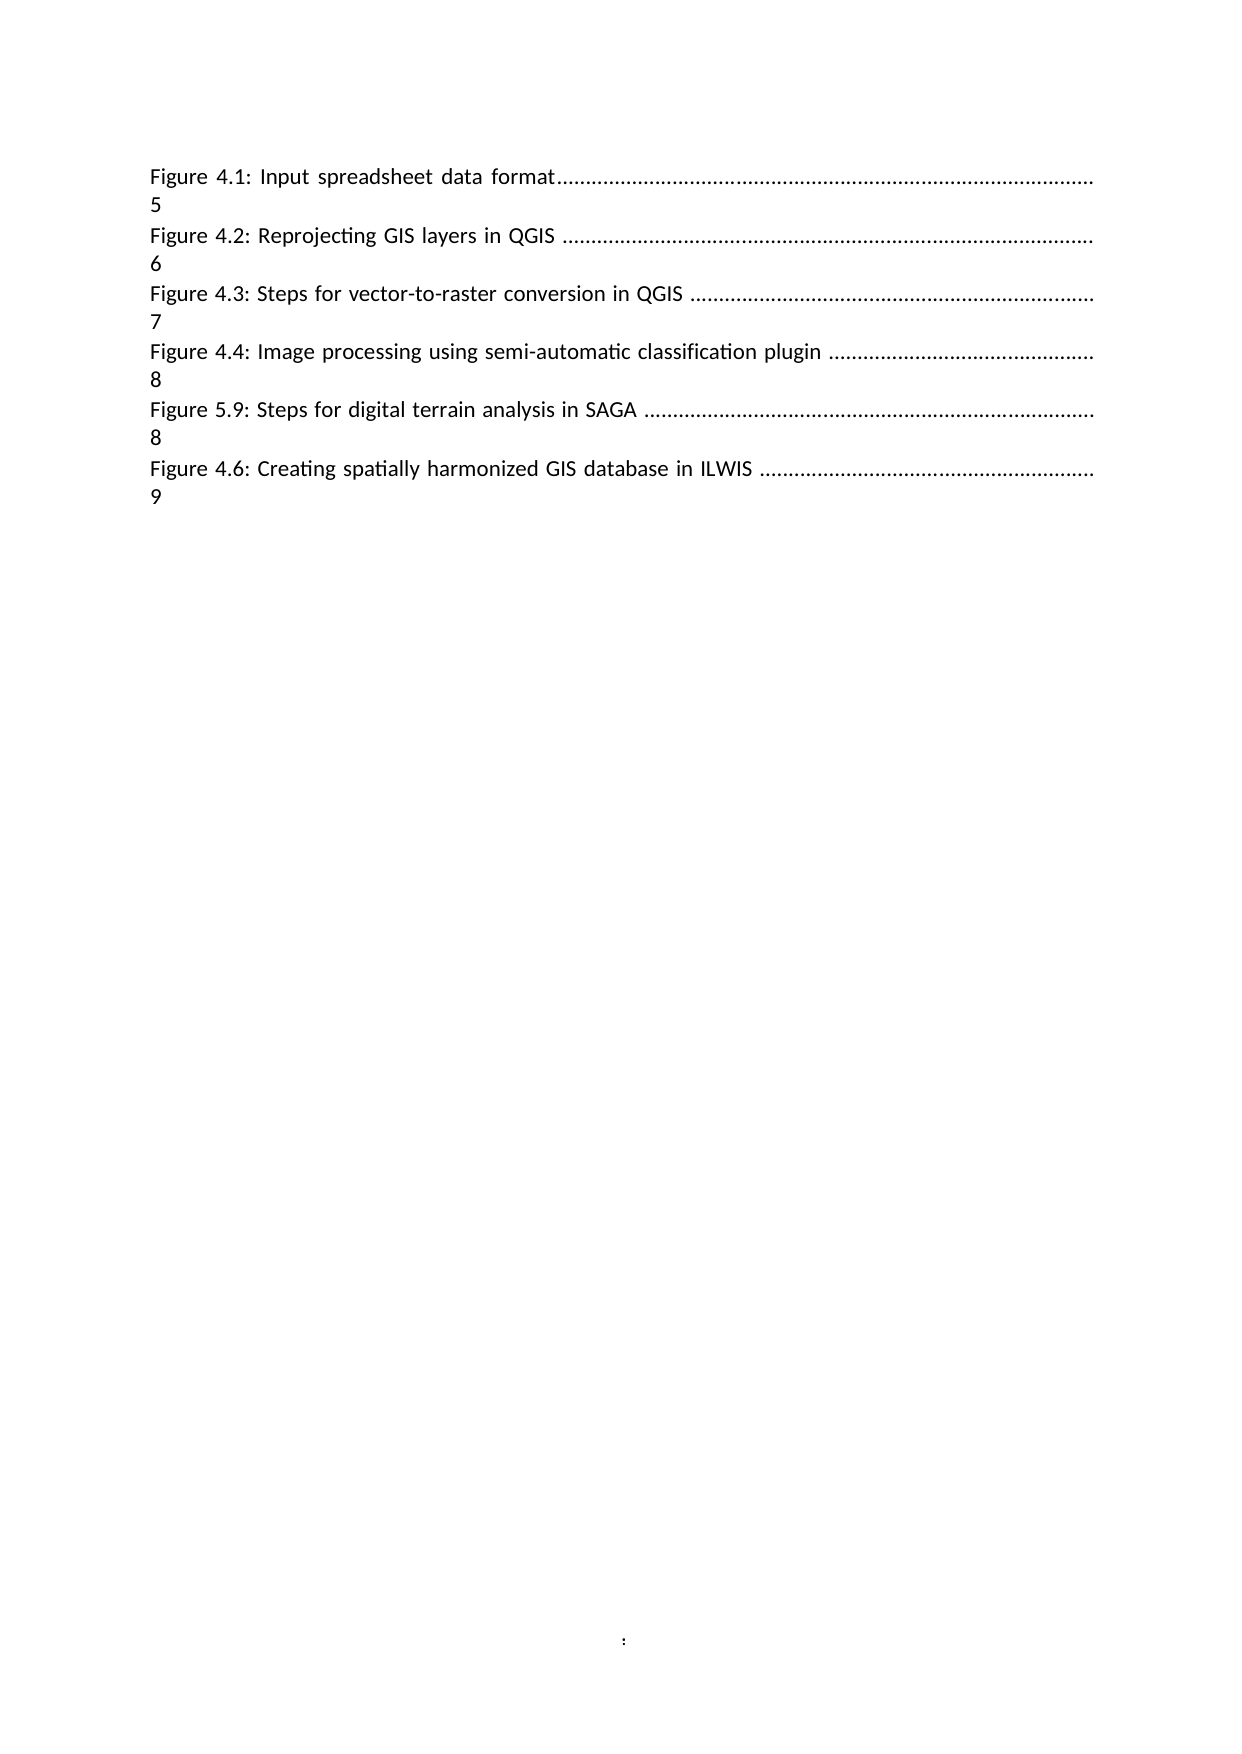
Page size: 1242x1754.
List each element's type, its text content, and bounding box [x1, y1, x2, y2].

text Figure 4.4: Image processing using semi-automatic classification plugin .............................................. 8 [150, 337, 1094, 393]
text Figure 4.1: Input spreadsheet data format............................................................................................. 5 [150, 162, 1094, 218]
text Figure 5.9: Steps for digital terrain analysis in SAGA .............................................................................. 8 [150, 396, 1094, 452]
text Figure 4.6: Creating spatially harmonized GIS database in ILWIS .......................................................... 9 [150, 454, 1094, 510]
text Figure 4.3: Steps for vector-to-raster conversion in QGIS ...................................................................... 7 [150, 279, 1094, 335]
text Figure 4.2: Reprojecting GIS layers in QGIS ............................................................................................ 6 [150, 221, 1094, 277]
